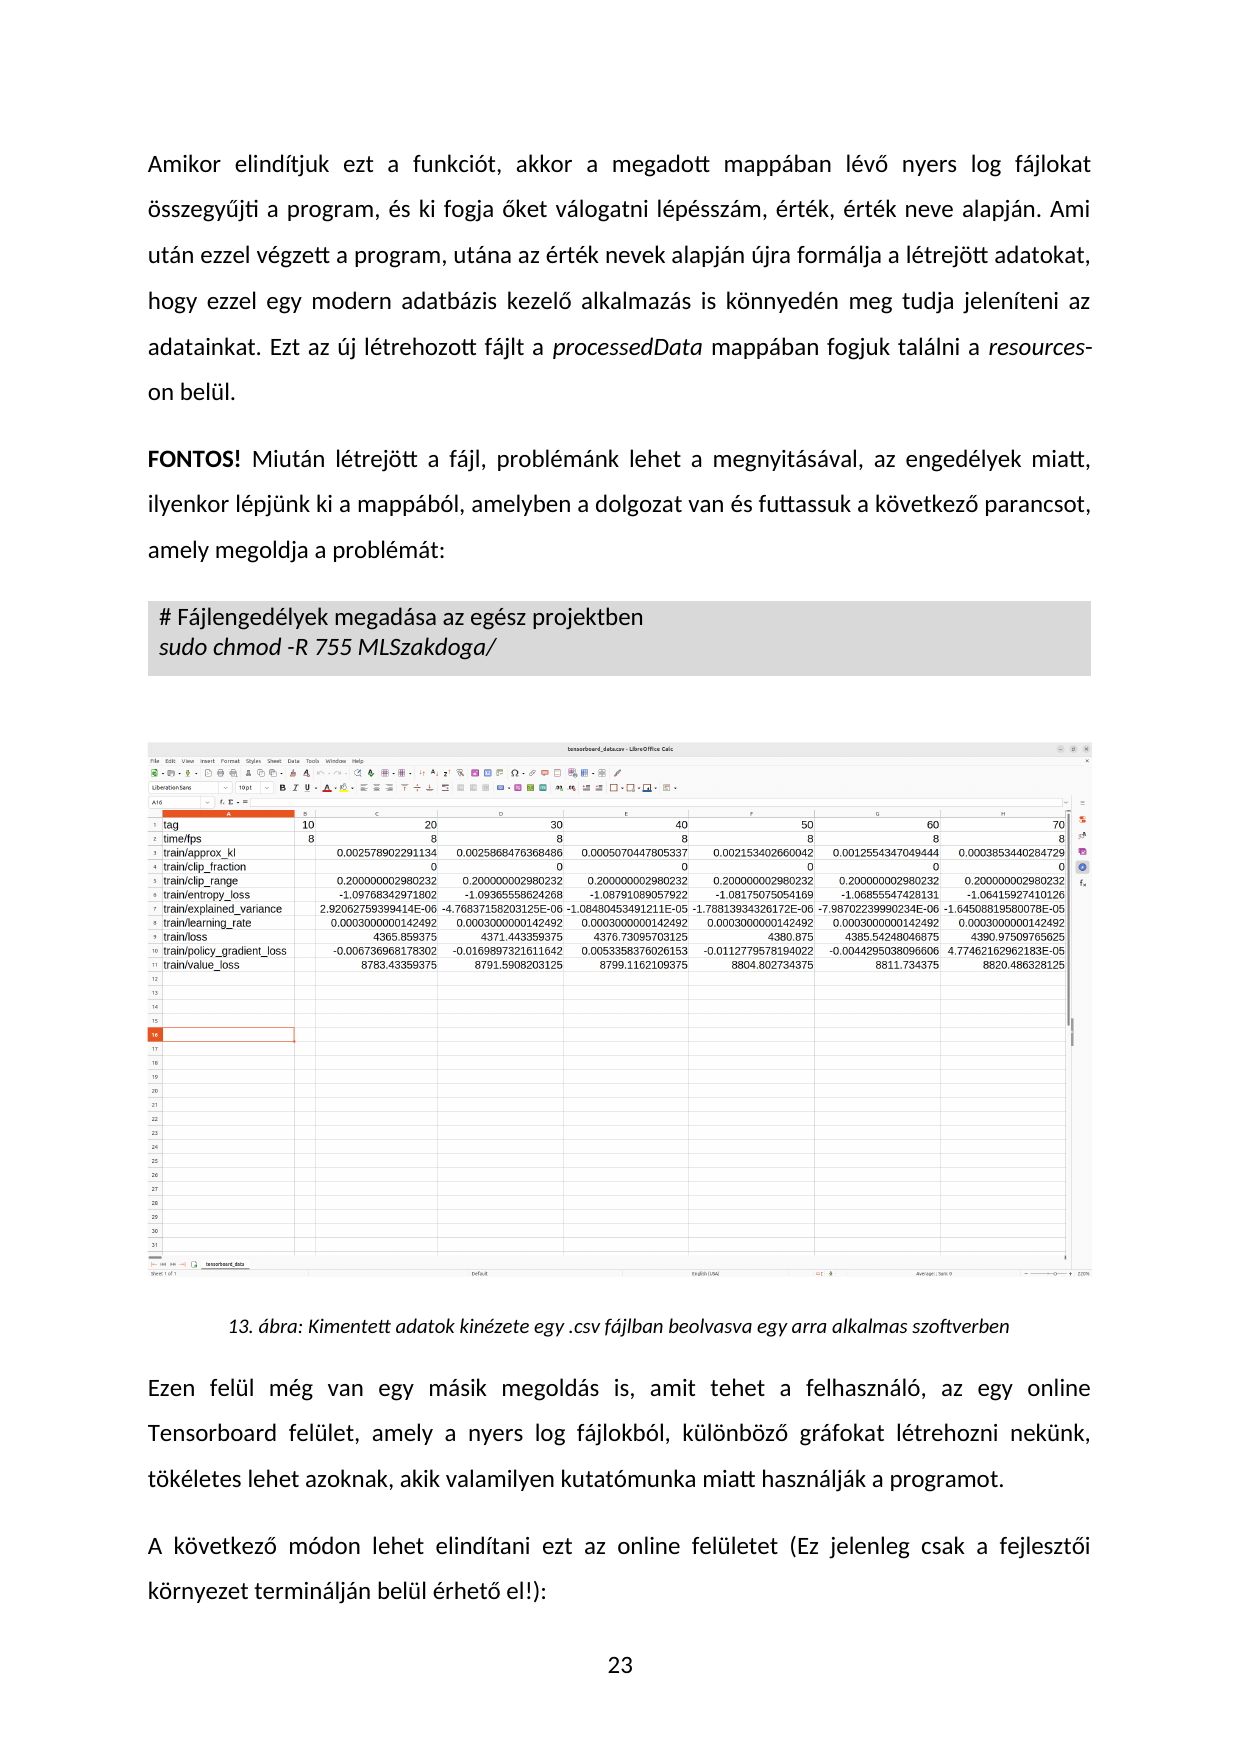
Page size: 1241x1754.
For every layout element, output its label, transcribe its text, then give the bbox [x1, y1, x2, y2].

text Amikor elindítjuk ezt a funkciót, akkor a megadott mappában lévő nyers log fájlokat összegyűjti a program, és ki fogja őket válogatni lépésszám, érték, érték neve alapján. Ami után ezzel végzett a program, utána az érték nevek alapján újra formálja a létrejött adatokat, hogy ezzel egy modern adatbázis kezelő alkalmazás is könnyedén meg tudja jeleníteni az adatainkat. Ezt az új létrehozott fájlt a processedData mappában fogjuk találni a resources-on belül. [148, 148, 1092, 407]
table_header # Fájlengedélyek megadása az egész projektben sudo chmod -R 755 MLSzakdoga/ [148, 601, 1091, 676]
text A következő módon lehet elindítani ezt az online felületet (Ez jelenleg csak a fejlesztői környezet terminálján belül érhető el!): [148, 1530, 1092, 1606]
text FONTOS! Miután létrejött a fájl, problémánk lehet a megnyitásával, az engedélyek miatt, ilyenkor lépjünk ki a mappából, amelyben a dolgozat van és futtassuk a következő parancsot, amely megoldja a problémát: [148, 443, 1092, 565]
text 13. ábra: Kimentett adatok kinézete egy .csv fájlban beolvasva egy arra alkalmas szoftverben [148, 1313, 1092, 1338]
picture [147, 742, 1093, 1277]
text Ezen felül még van egy másik megoldás is, amit tehet a felhasználó, az egy online Tensorboard felület, amely a nyers log fájlokból, különböző gráfokat létrehozni nekünk, tökéletes lehet azoknak, akik valamilyen kutatómunka miatt használják a programot. [148, 1372, 1092, 1494]
